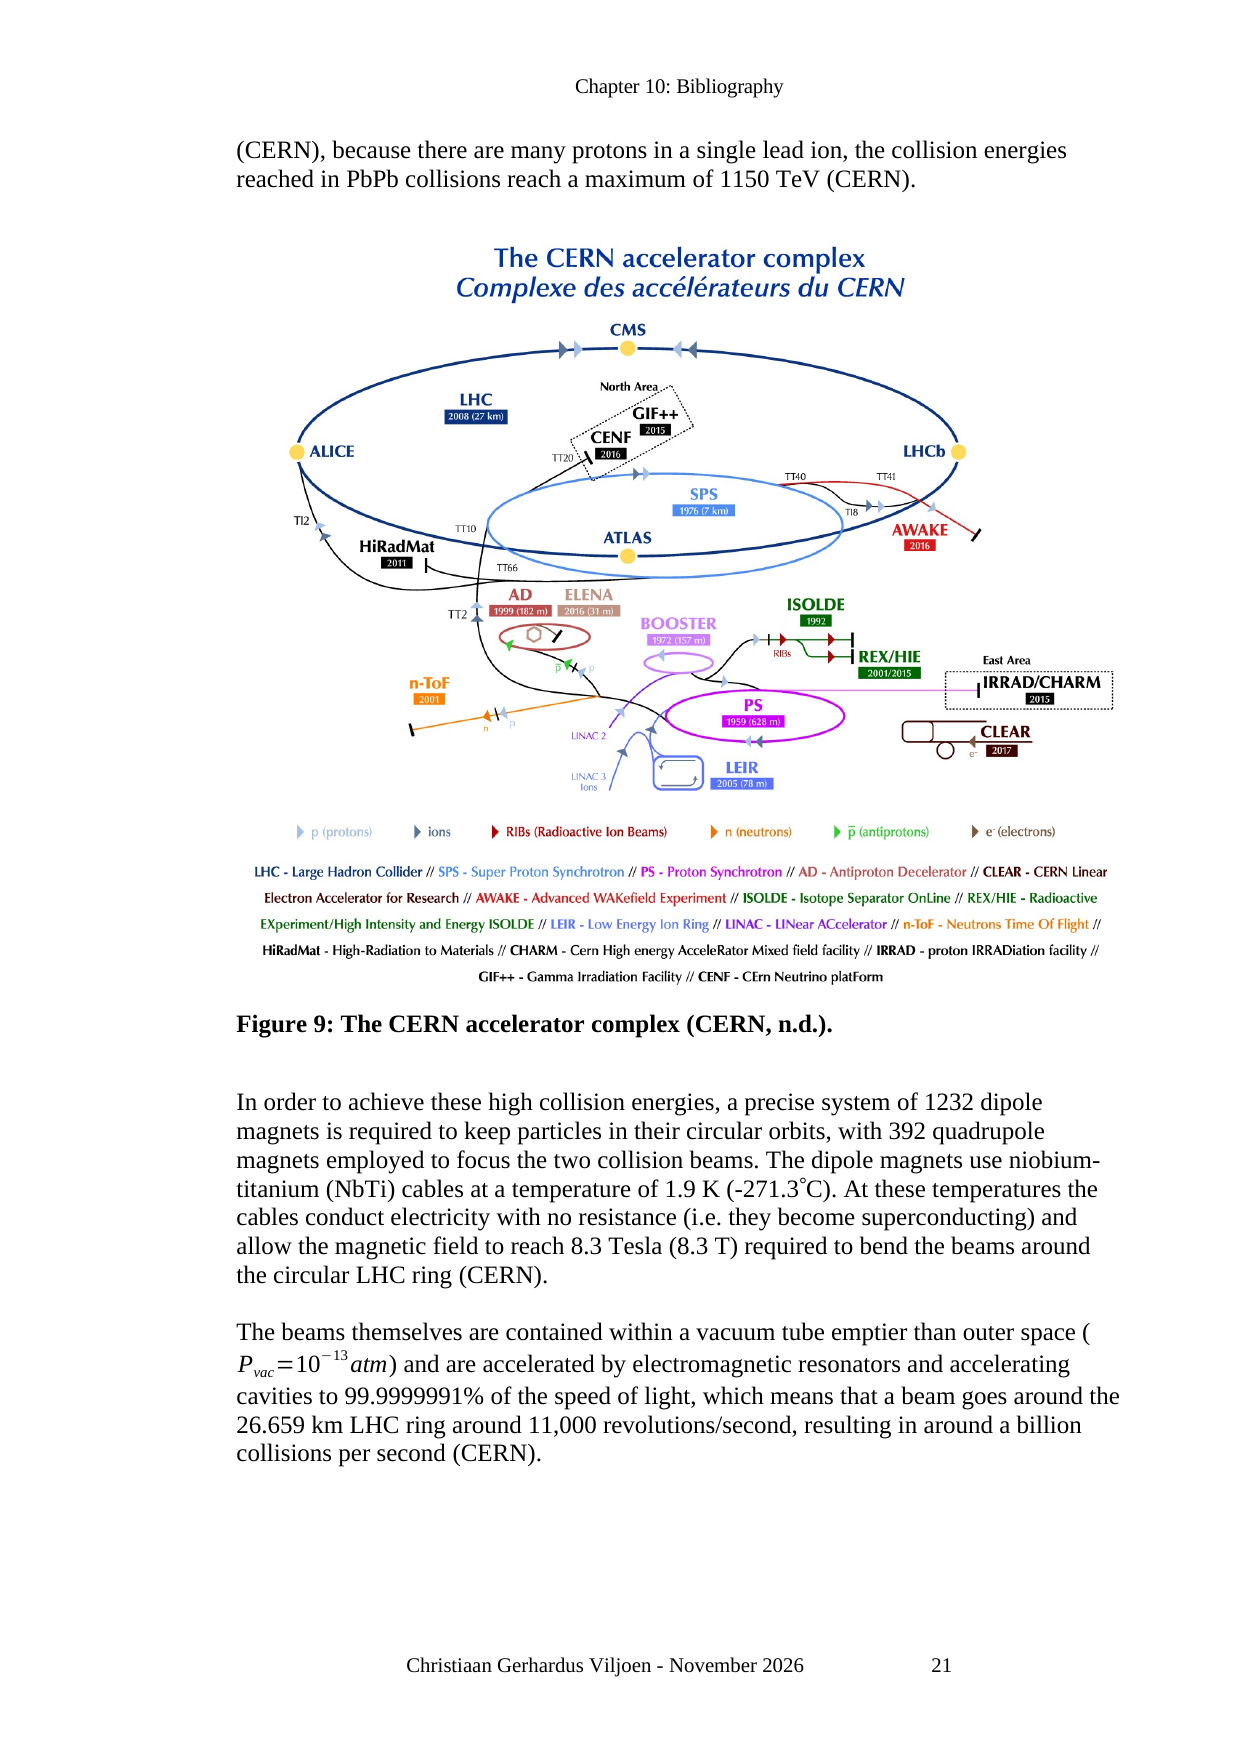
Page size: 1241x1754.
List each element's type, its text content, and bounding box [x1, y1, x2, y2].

text Figure 9: The CERN accelerator complex . [236, 1009, 1122, 1038]
picture [236, 221, 1123, 1009]
text The beams themselves are contained within a vacuum tube emptier than outer space () and are accelerated by electromagnetic resonators and accelerating cavities to 99.9999991% of the speed of light, which means that a beam goes around the 26.659 km LHC ring around 11,000 revolutions/second, resulting in around a billion collisions per second . [236, 1317, 1122, 1467]
text In order to achieve these high collision energies, a precise system of 1232 dipole magnets is required to keep particles in their circular orbits, with 392 quadrupole magnets employed to focus the two collision beams. The dipole magnets use niobium-titanium (NbTi) cables at a temperature of 1.9 K (-271.3C). At these temperatures the cables conduct electricity with no resistance (i.e. they become superconducting) and allow the magnetic field to reach 8.3 Tesla (8.3 T) required to bend the beams around the circular LHC ring . [236, 1087, 1122, 1289]
